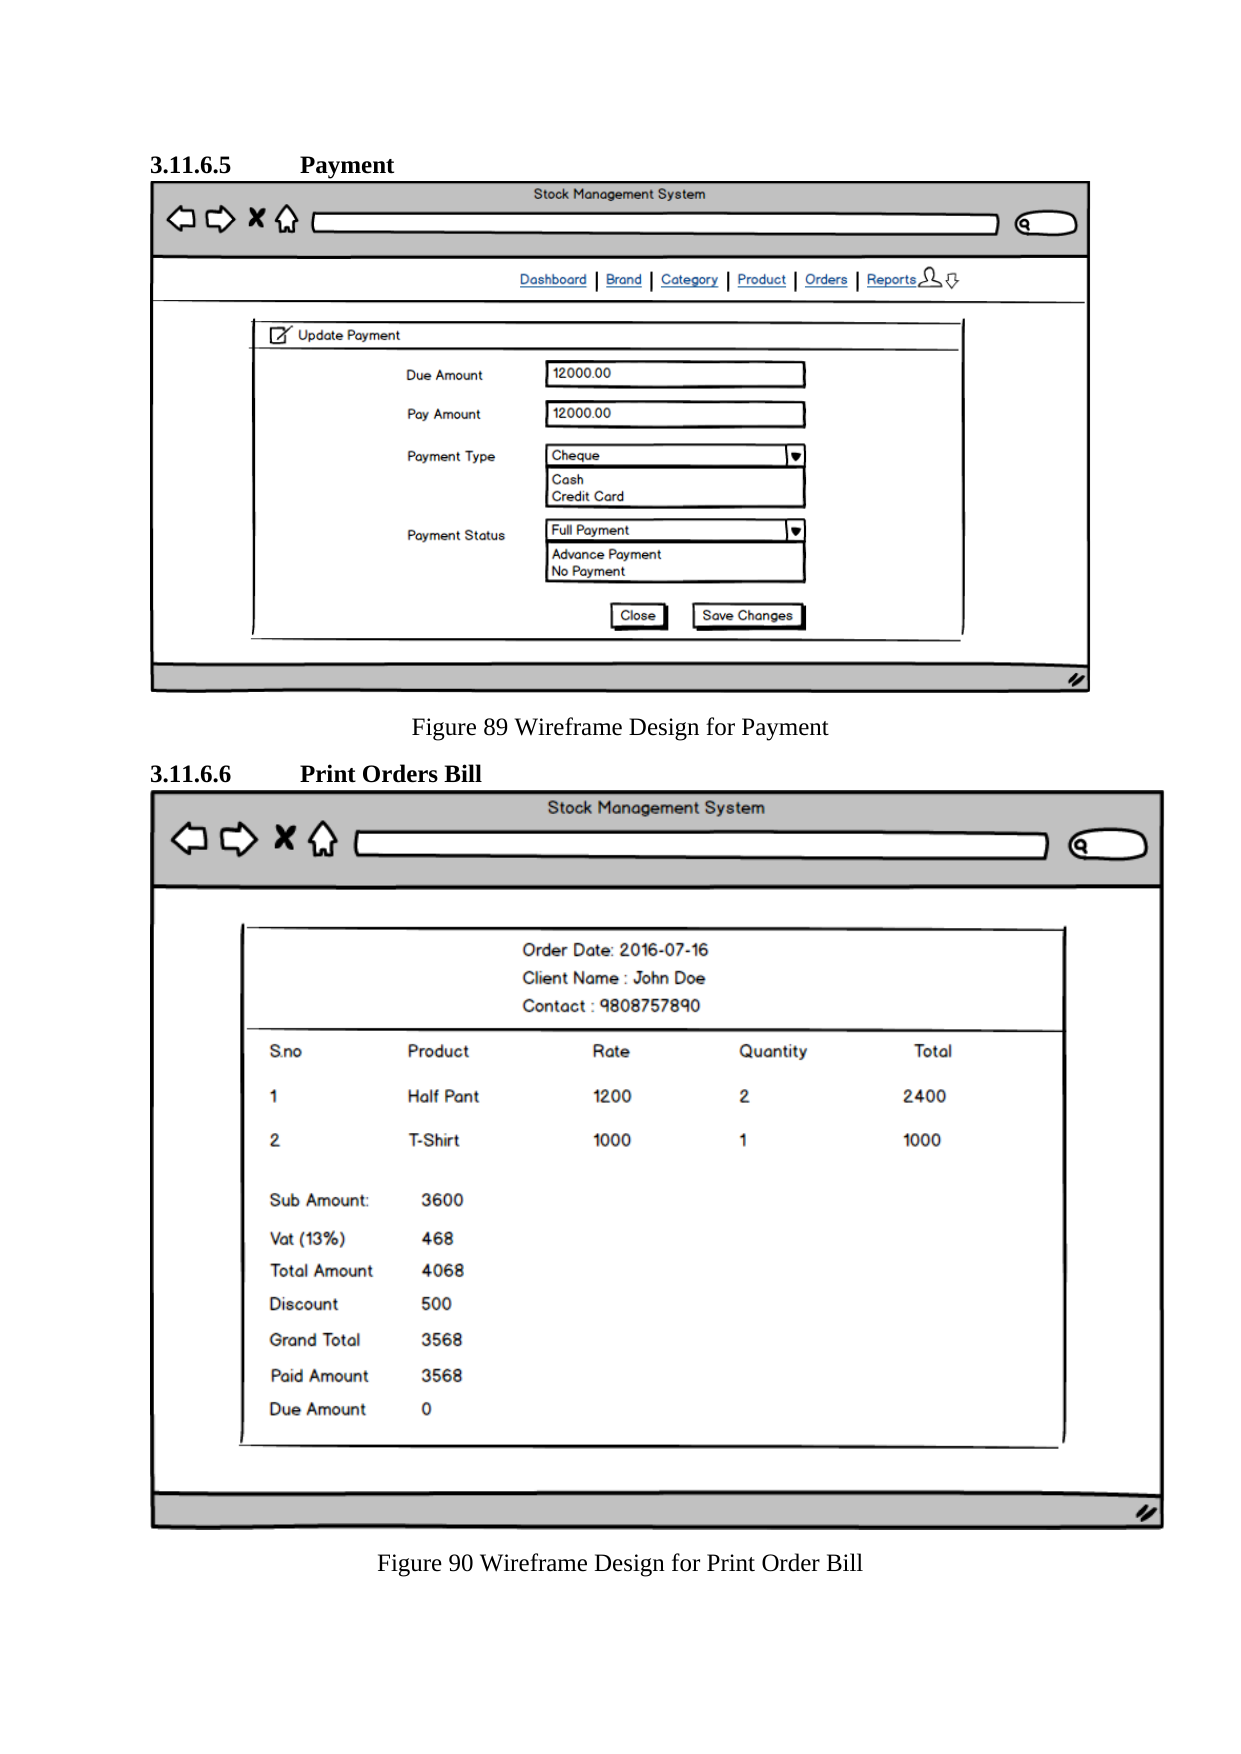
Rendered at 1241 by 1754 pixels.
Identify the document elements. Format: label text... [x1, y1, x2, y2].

picture [150, 181, 1091, 693]
subtitle Payment [150, 150, 1090, 179]
subtitle Print Orders Bill [150, 759, 1090, 788]
picture [150, 790, 1165, 1530]
